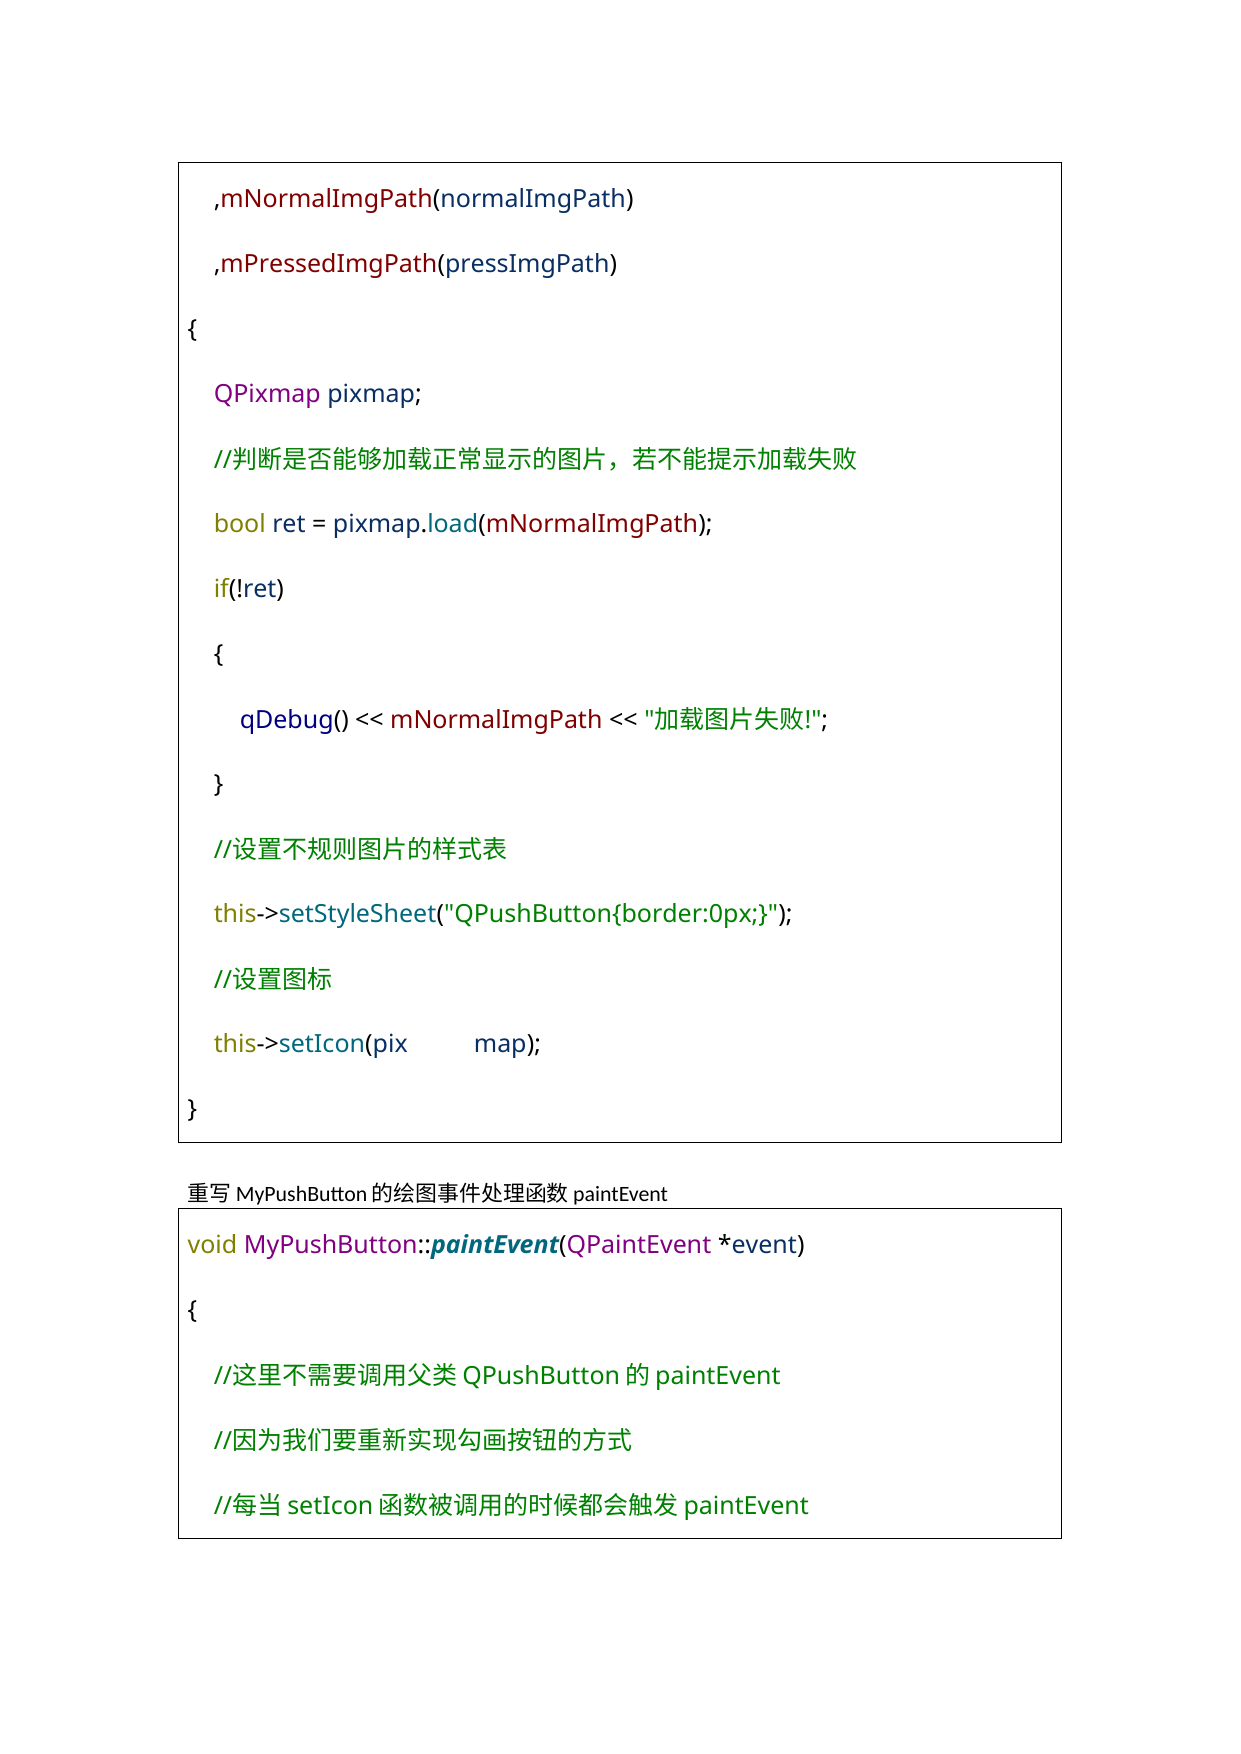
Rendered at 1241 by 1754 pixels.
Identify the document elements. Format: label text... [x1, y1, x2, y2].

text this->setIcon(pix map); [187, 1010, 1053, 1072]
text //每当setIcon函数被调用的时候都会触发paintEvent [179, 1468, 1061, 1538]
text ,mPressedImgPath(pressImgPath) [187, 230, 1053, 295]
text qDebug() << mNormalImgPath << "加载图片失败!"; [187, 685, 1053, 750]
text //设置图标 [187, 945, 1053, 1010]
text //这里不需要调用父类QPushButton的paintEvent [187, 1341, 1053, 1406]
text this->setStyleSheet("QPushButton{border:0px;}"); [187, 880, 1053, 945]
text } [187, 750, 1053, 815]
text ,mNormalImgPath(normalImgPath) [179, 163, 1061, 230]
text //因为我们要重新实现勾画按钮的方式 [187, 1406, 1053, 1468]
text void MyPushButton::paintEvent(QPaintEvent *event) [179, 1209, 1061, 1276]
text { [187, 620, 1053, 685]
text //判断是否能够加载正常显示的图片，若不能提示加载失败 [187, 425, 1053, 490]
text 重写MyPushButton的绘图事件处理函数paintEvent [187, 1176, 1053, 1208]
text //设置不规则图片的样式表 [187, 815, 1053, 880]
text } [179, 1072, 1061, 1142]
text if(!ret) [187, 555, 1053, 620]
text { [187, 1276, 1053, 1341]
text { [187, 295, 1053, 360]
text QPixmap pixmap; [187, 360, 1053, 425]
text bool ret = pixmap.load(mNormalImgPath); [187, 490, 1053, 555]
